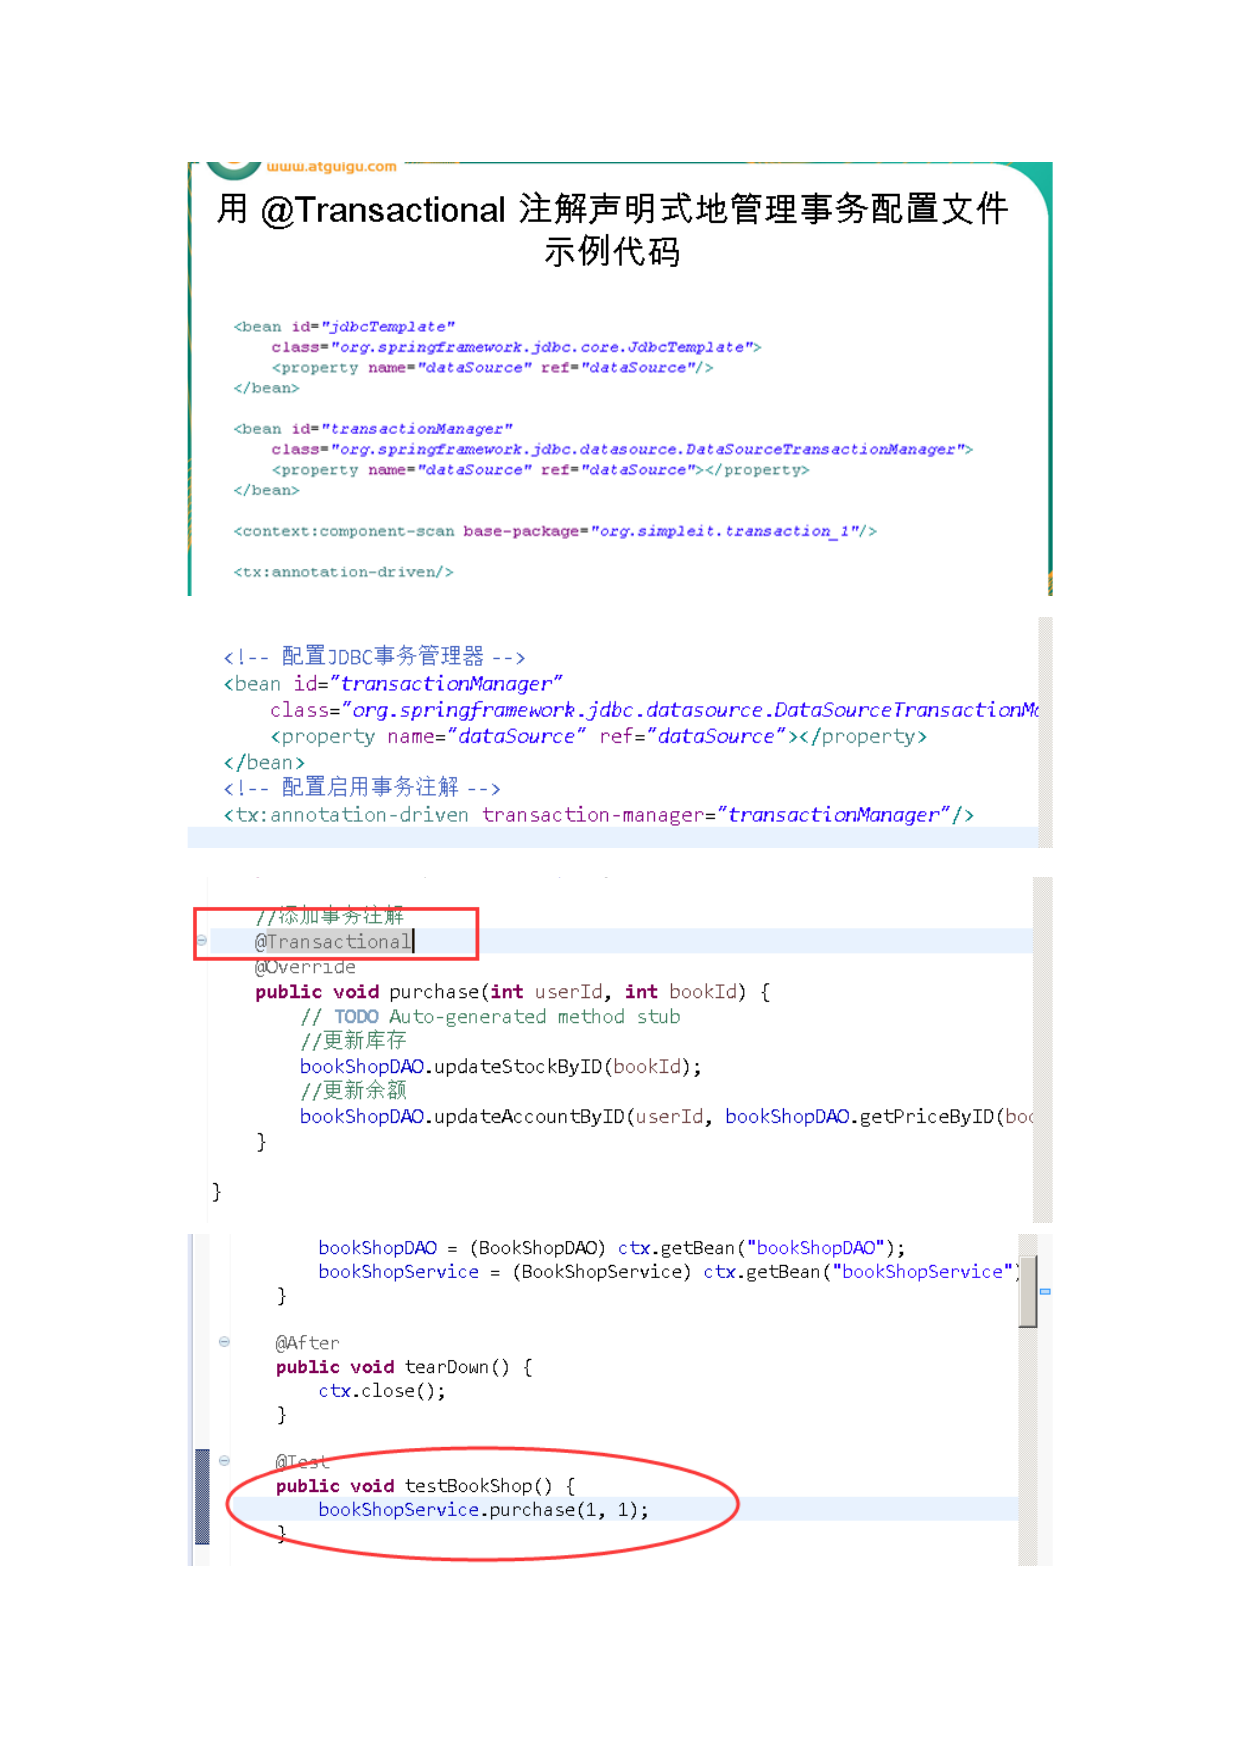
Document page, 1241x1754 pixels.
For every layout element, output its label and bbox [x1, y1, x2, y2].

picture [187, 877, 1053, 1223]
picture [187, 1234, 1053, 1566]
picture [187, 617, 1053, 848]
picture [187, 162, 1053, 596]
